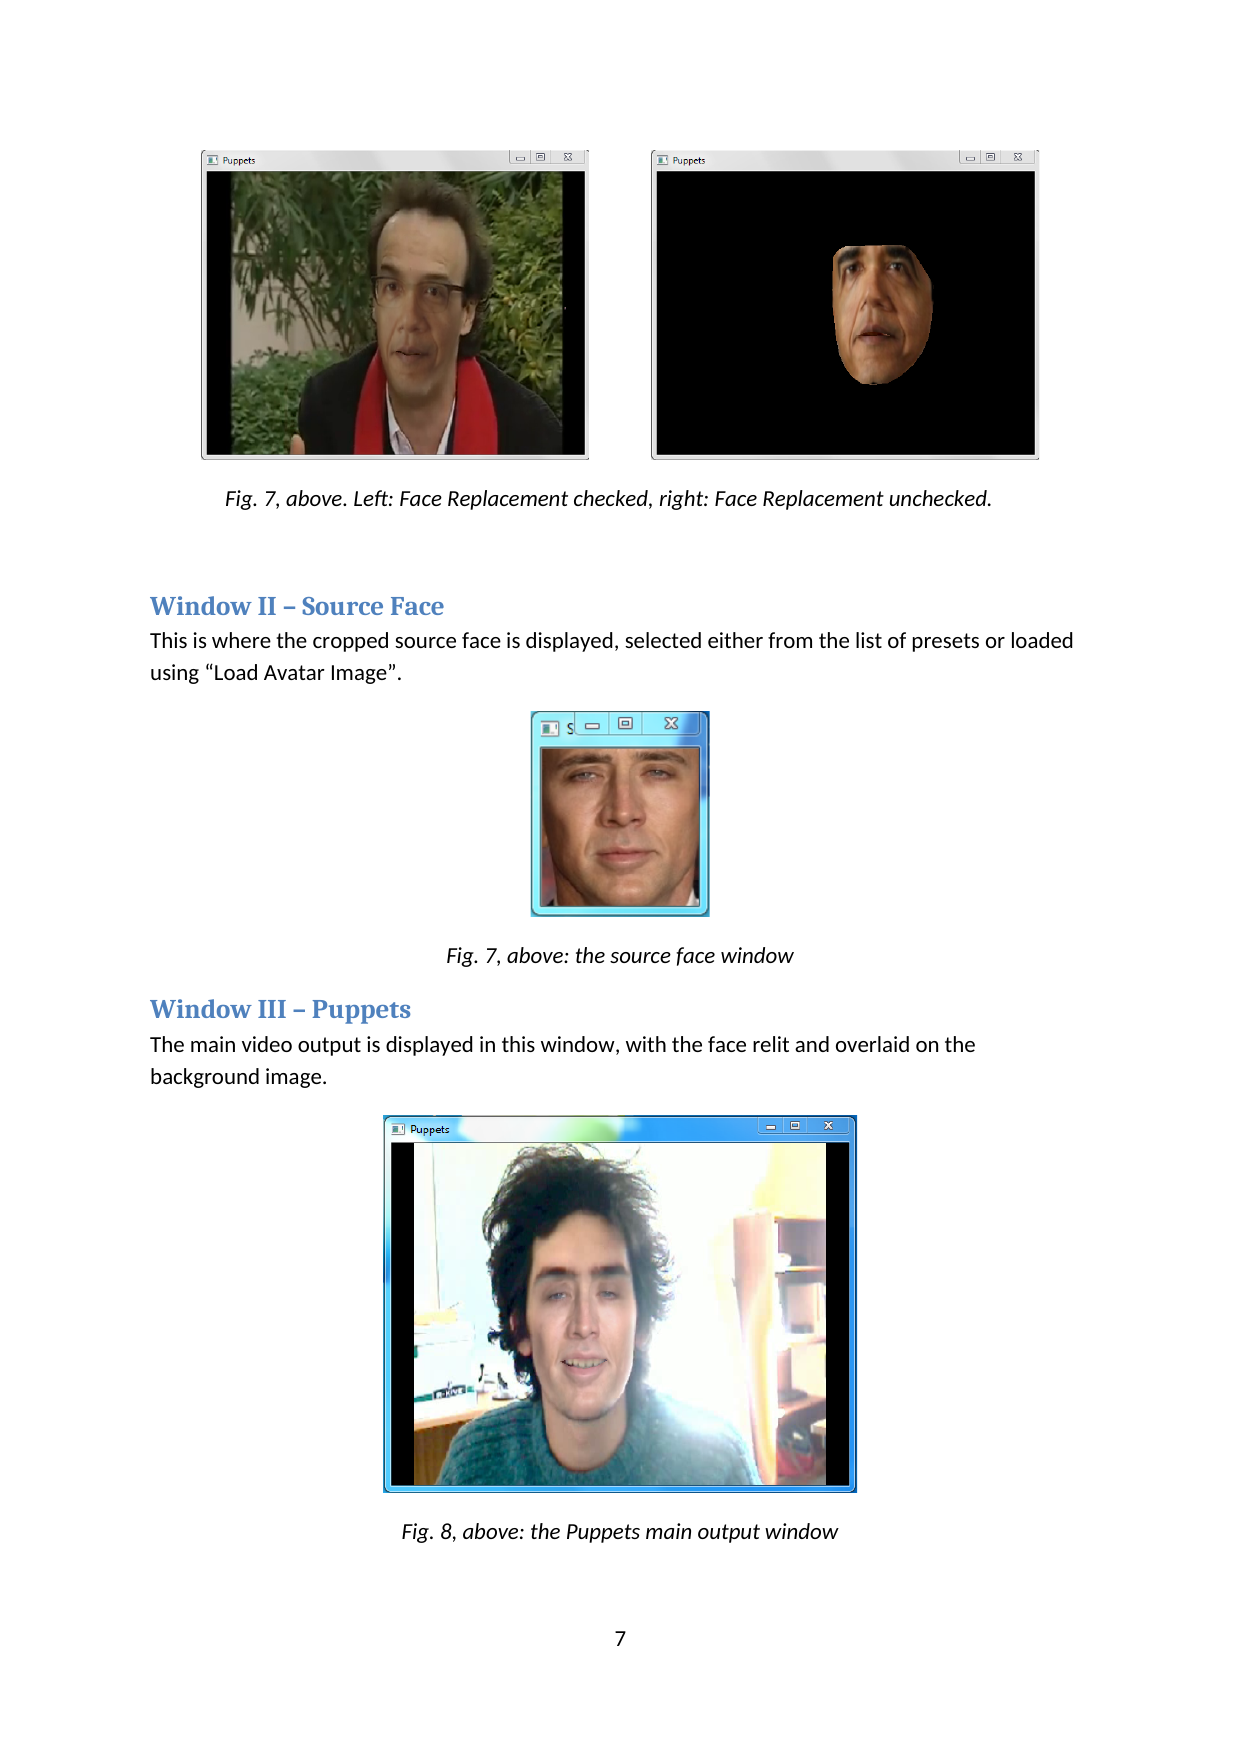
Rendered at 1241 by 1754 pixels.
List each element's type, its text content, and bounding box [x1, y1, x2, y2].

text Fig. 7, above. Left: Face Replacement checked, right: Face Replacement unchecked. [150, 484, 1090, 512]
picture [651, 150, 1040, 460]
text Fig. 7, above: the source face window [150, 941, 1090, 969]
picture [201, 150, 589, 460]
text The main video output is displayed in this window, with the face relit and overlaid on the background image. [150, 1030, 1090, 1090]
picture [530, 711, 710, 917]
subtitle Window III – Puppets [150, 994, 1090, 1025]
subtitle Window II – Source Face [150, 591, 1090, 622]
text This is where the cropped source face is displayed, selected either from the list of presets or loaded using “Load Avatar Image”. [150, 626, 1090, 686]
text Fig. 8, above: the Puppets main output window [150, 1517, 1090, 1545]
picture [383, 1115, 858, 1493]
